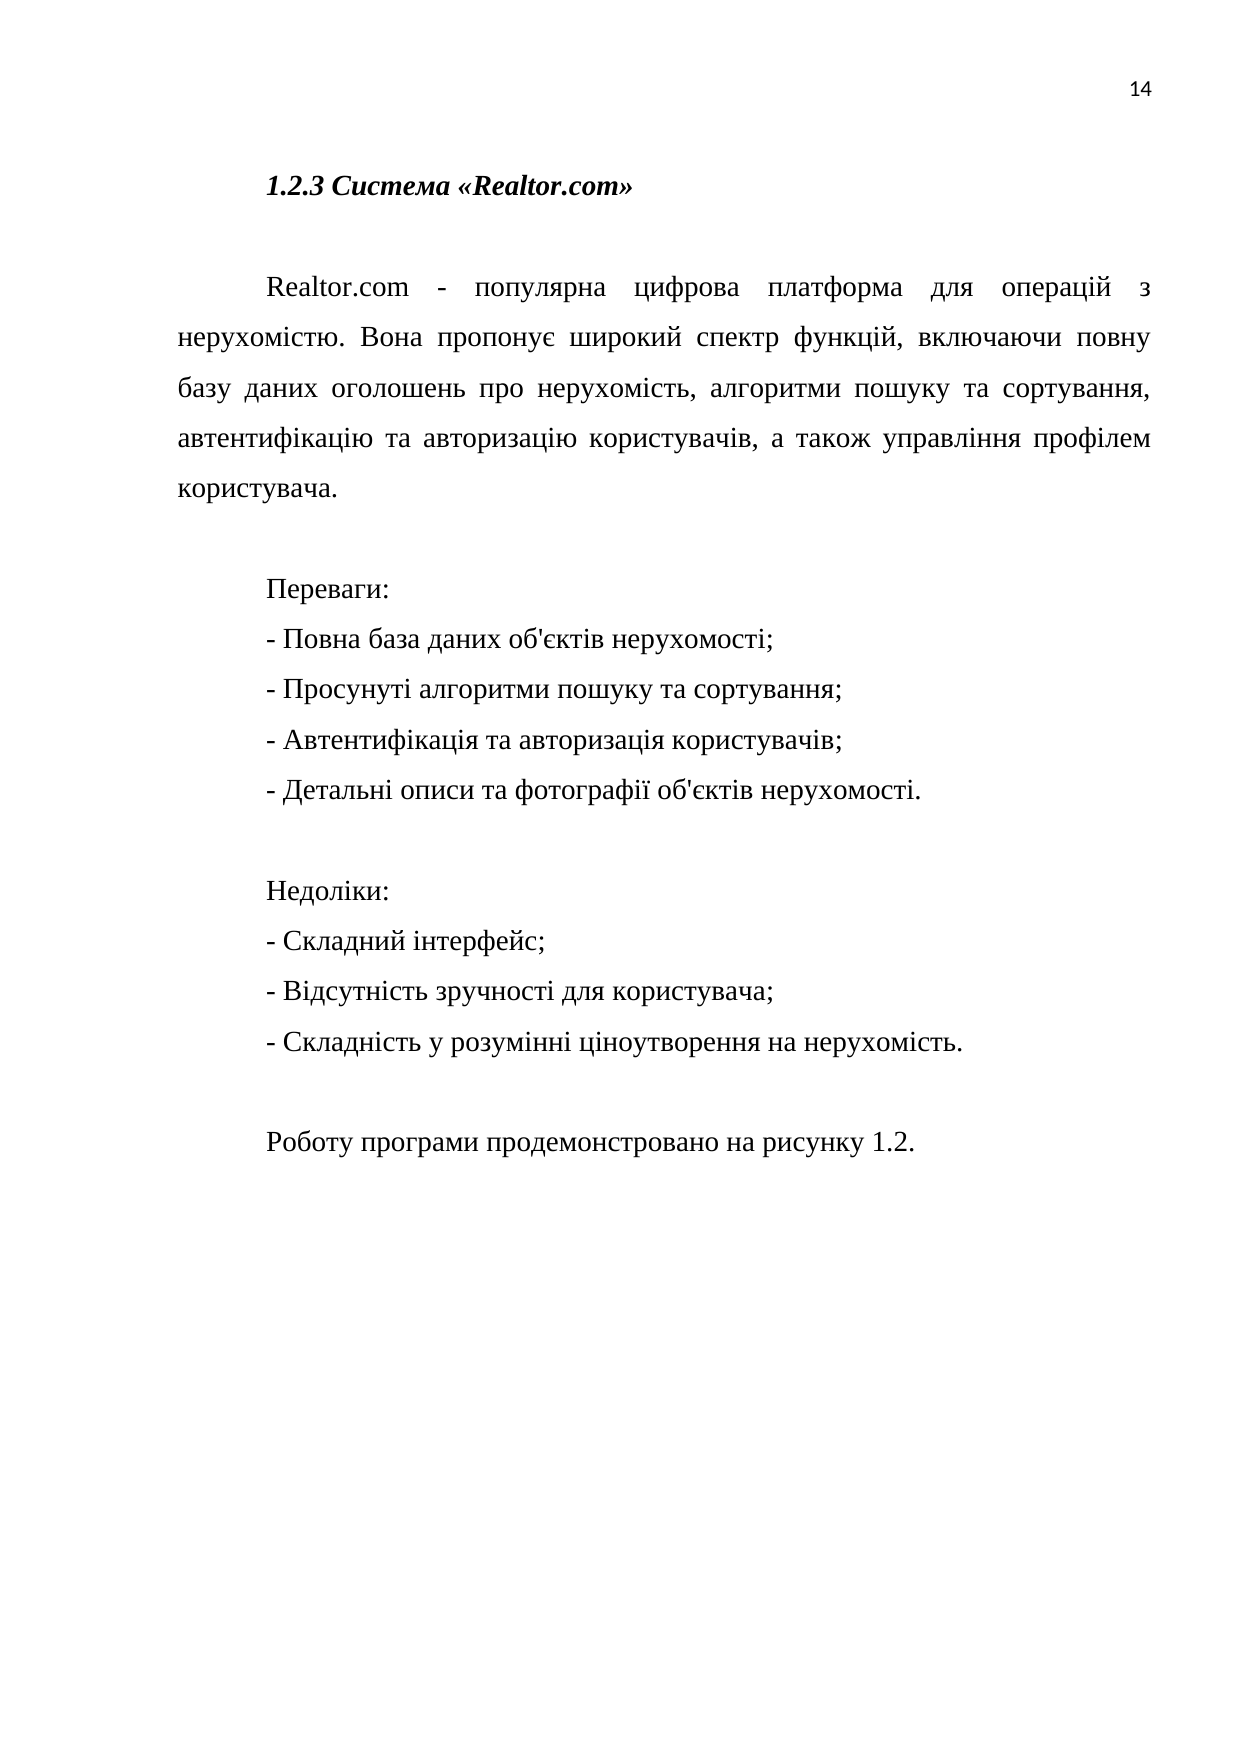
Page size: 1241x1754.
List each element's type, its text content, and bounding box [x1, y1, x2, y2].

text - Складний інтерфейс; [177, 923, 1152, 957]
text Realtor.com - популярна цифрова платформа для операцій з нерухомістю. Вона пропонує широкий спектр функцій, включаючи повну базу даних оголошень про нерухомість, алгоритми пошуку та сортування, автентифікацію та авторизацію користувачів, а також управління профілем користувача. [177, 269, 1152, 504]
text - Просунуті алгоритми пошуку та сортування; [177, 672, 1152, 705]
text Недоліки: [177, 873, 1152, 906]
text - Повна база даних об'єктів нерухомості; [177, 621, 1152, 655]
text - Складність у розумінні ціноутворення на нерухомість. [177, 1024, 1152, 1057]
text Переваги: [177, 571, 1152, 604]
text - Автентифікація та авторизація користувачів; [177, 722, 1152, 755]
text - Відсутність зручності для користувача; [177, 973, 1152, 1007]
text Роботу програми продемонстровано на рисунку 1.2. [177, 1124, 1152, 1158]
text - Детальні описи та фотографії об'єктів нерухомості. [177, 772, 1152, 806]
title 1.2.3 Система «Realtor.com» [177, 168, 1152, 202]
